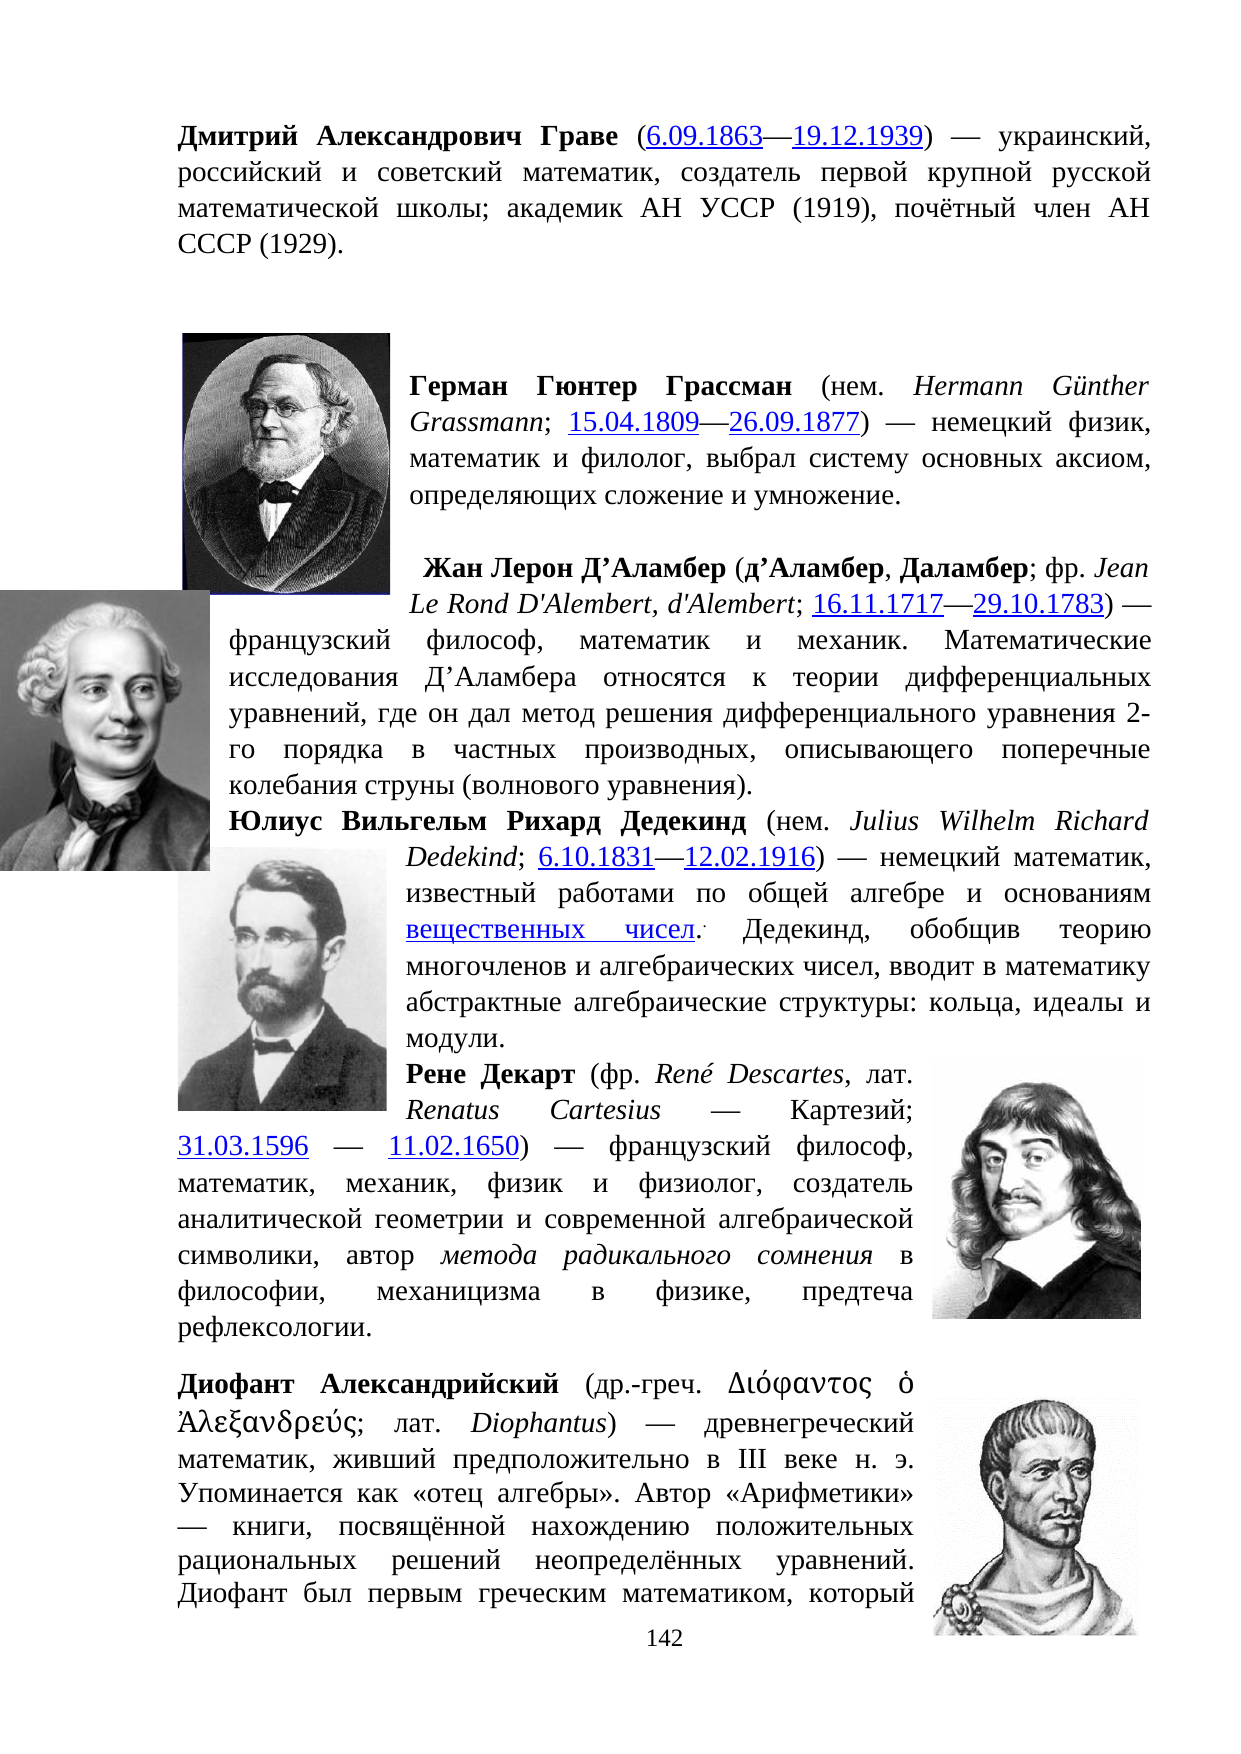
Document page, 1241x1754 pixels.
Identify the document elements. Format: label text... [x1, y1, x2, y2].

picture [0, 333, 390, 1110]
text Жан Лерон Д’Аламбер (д’Аламбер, Даламбер; фр. Jean Le Rond D'Alembert, d'Alembert; 16.11.1717—29.10.1783) — французский философ, математик и механик. Математические исследования Д’Аламбера относятся к теории дифференциальных уравнений, где он дал метод решения дифференциального уравнения 2-го порядка в частных производных, описывающего поперечные колебания струны (волнового уравнения). [210, 550, 1152, 801]
text Юлиус Вильгельм Рихард Дедекинд (нем. Julius Wilhelm Richard Dedekind; 6.10.1831—12.02.1916) — немецкий математик, известный работами по общей алгебре и основаниям вещественных чисел.. Дедекинд, обобщив теорию многочленов и алгебраических чисел, вводит в математику абстрактные алгебраические структуры: кольца, идеалы и модули. [210, 803, 1152, 1054]
text Герман Гюнтер Грассман (нем. Hermann Günther Grassmann; 15.04.1809—26.09.1877) — немецкий физик, математик и филолог, выбрал систему основных аксиом, определяющих сложение и умножение. [390, 368, 1152, 510]
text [177, 1362, 1152, 1609]
picture [933, 1394, 1140, 1636]
picture [931, 1058, 1141, 1317]
text Дмитрий Александрович Граве (6.09.1863—19.12.1939) — украинский, российский и советский математик, создатель первой крупной русской математической школы; академик АН УССР (1919), почётный член АН СССР (1929). [177, 224, 1152, 260]
text Рене Декарт (фр. René Descartes, лат. Renatus Cartesius — Картезий; 31.03.1596 — 11.02.1650) — французский философ, математик, механик, физик и физиолог, создатель аналитической геометрии и современной алгебраической символики, автор метода радикального сомнения в философии, механицизма в физике, предтеча рефлексологии. [177, 1056, 1152, 1343]
